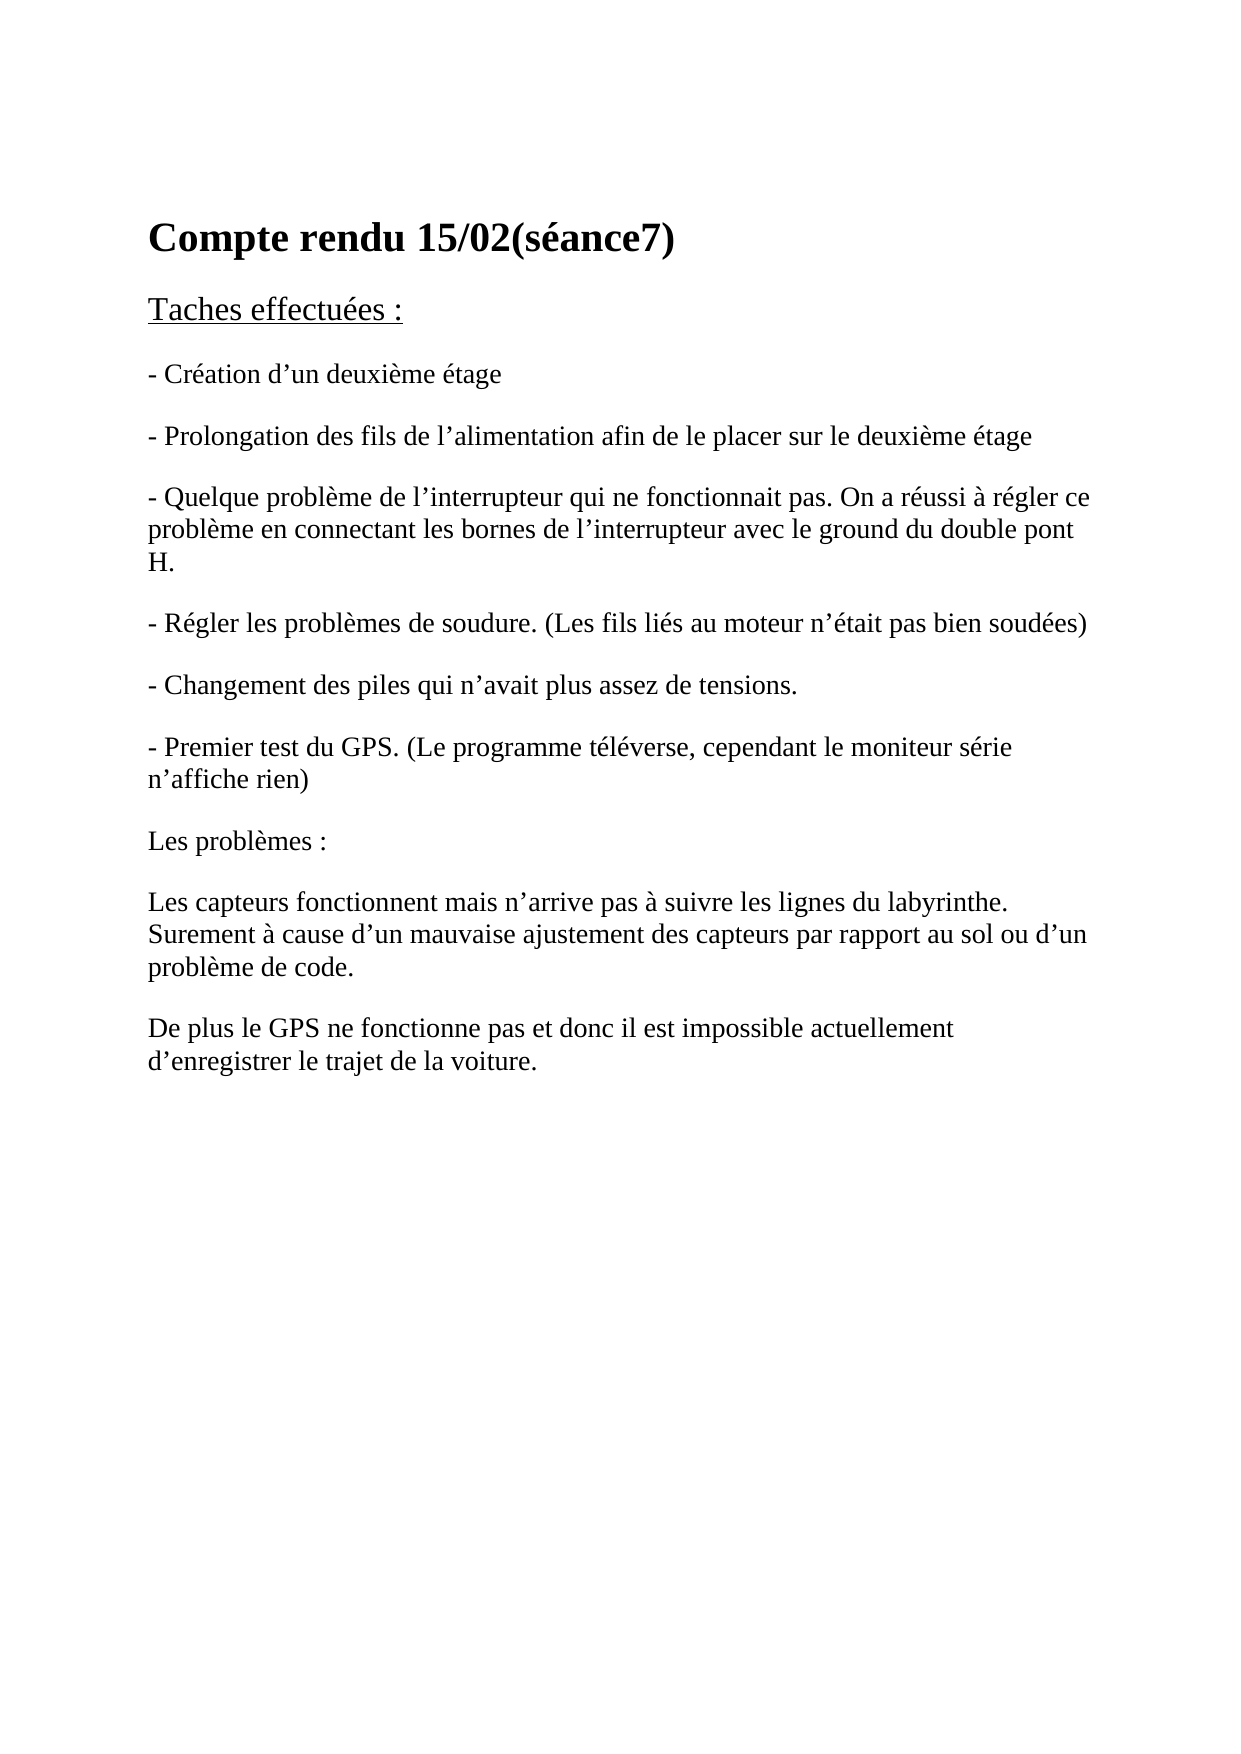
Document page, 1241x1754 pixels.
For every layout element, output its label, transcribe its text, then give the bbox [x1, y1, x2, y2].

text Les capteurs fonctionnent mais n’arrive pas à suivre les lignes du labyrinthe. Surement à cause d’un mauvaise ajustement des capteurs par rapport au sol ou d’un problème de code. [148, 885, 1093, 982]
text - Premier test du GPS. (Le programme téléverse, cependant le moniteur série n’affiche rien) [148, 729, 1093, 794]
text - Régler les problèmes de soudure. (Les fils liés au moteur n’était pas bien soudées) [148, 606, 1093, 639]
text - Changement des piles qui n’avait plus assez de tensions. [148, 668, 1093, 700]
text - Création d’un deuxième étage [148, 357, 1093, 389]
text Taches effectuées : [148, 289, 1093, 328]
text - Quelque problème de l’interrupteur qui ne fonctionnait pas. On a réussi à régler ce problème en connectant les bornes de l’interrupteur avec le ground du double pont H. [148, 480, 1093, 577]
text De plus le GPS ne fonctionne pas et donc il est impossible actuellement d’enregistrer le trajet de la voiture. [148, 1011, 1093, 1076]
text Les problèmes : [148, 823, 1093, 856]
text - Prolongation des fils de l’alimentation afin de le placer sur le deuxième étage [148, 418, 1093, 451]
text Compte rendu 15/02(séance7) [148, 212, 1093, 260]
